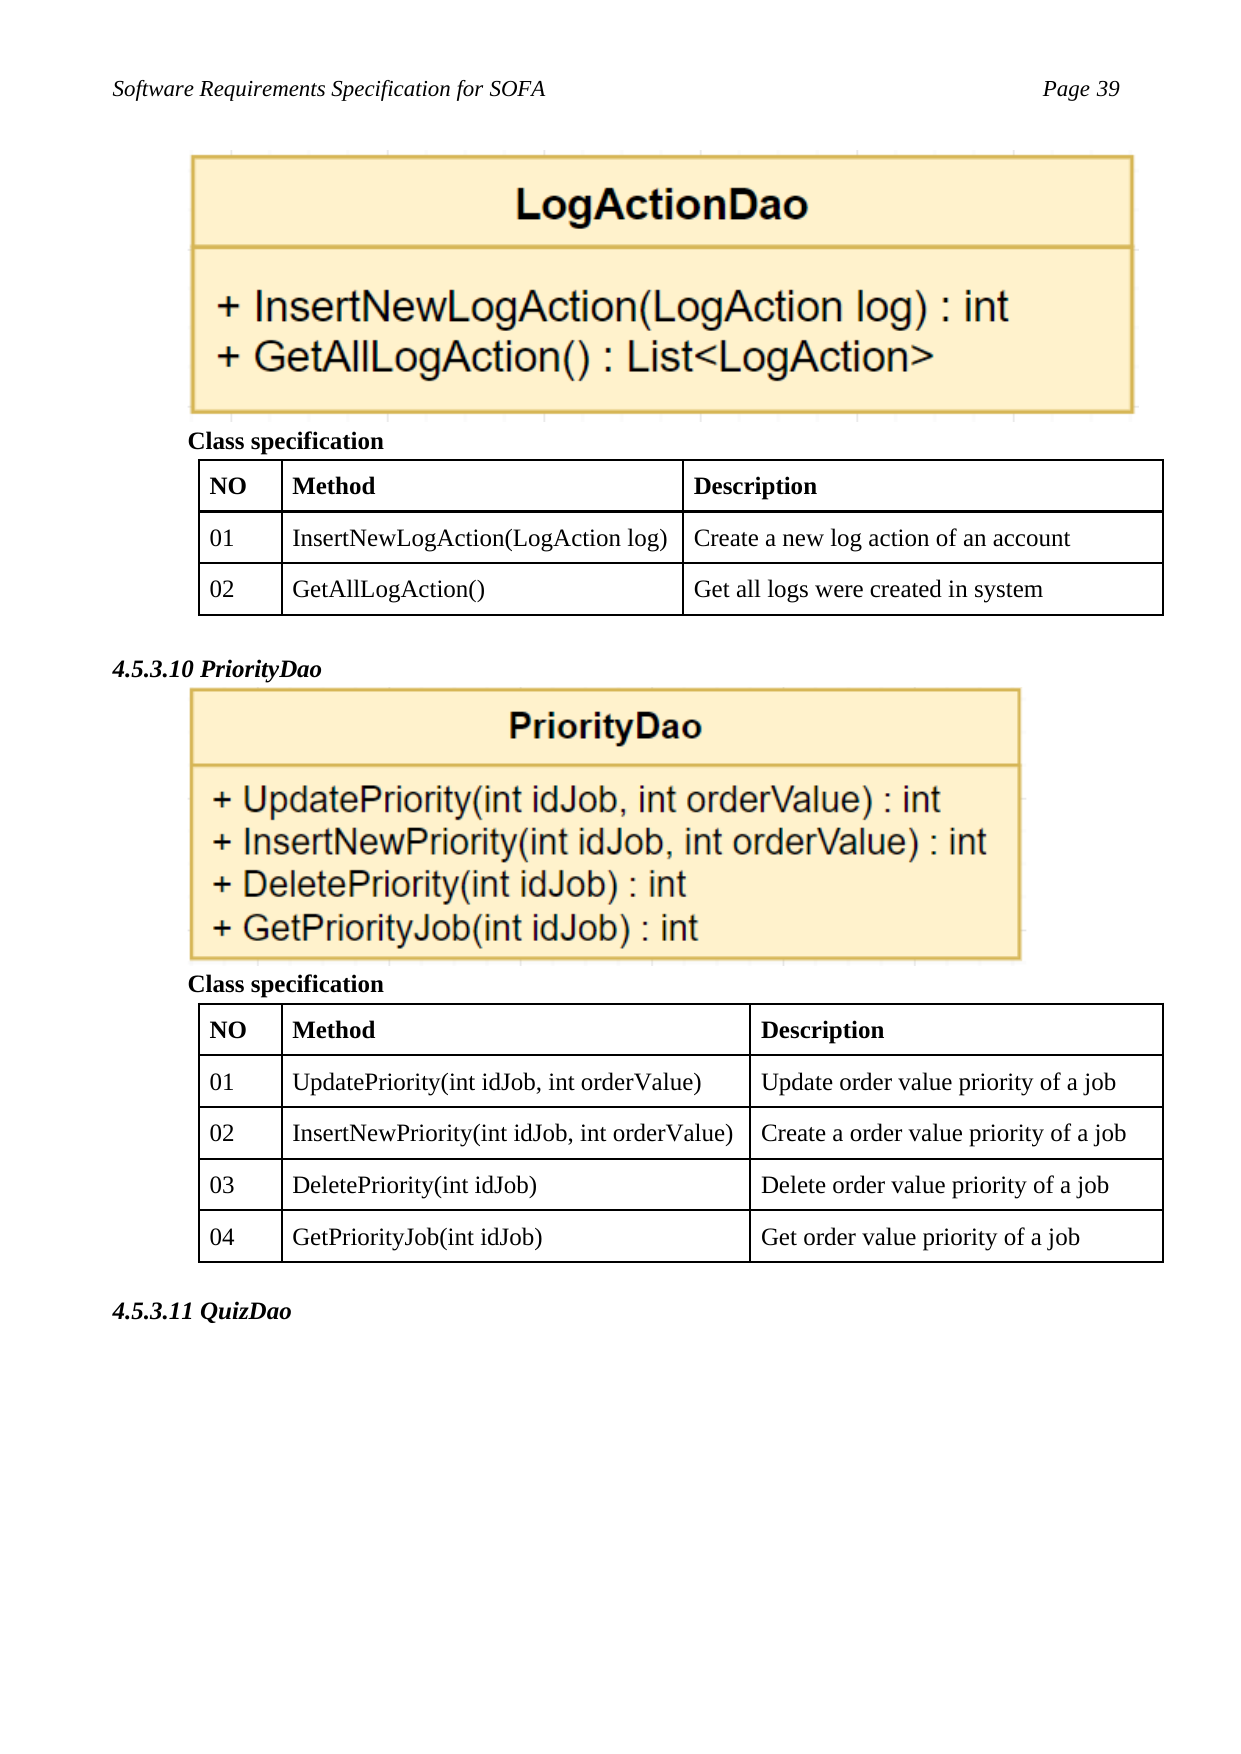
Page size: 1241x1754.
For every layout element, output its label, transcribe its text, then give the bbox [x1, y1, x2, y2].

picture [187, 687, 1027, 966]
table_cell 02 [200, 1108, 281, 1157]
table_cell Create a order value priority of a job [751, 1108, 1162, 1157]
table_cell Create a new log action of an account [684, 513, 1162, 562]
table_cell DeletePriority(int idJob) [283, 1160, 749, 1209]
table_cell GetPriorityJob(int idJob) [283, 1211, 749, 1261]
text 4.5.3.11 QuizDao [112, 1296, 1128, 1324]
text 4.5.3.10 PriorityDao [112, 654, 1128, 683]
table_header NO [200, 1005, 281, 1054]
table_cell 04 [200, 1211, 281, 1261]
picture [187, 150, 1139, 422]
table_cell Get order value priority of a job [751, 1211, 1162, 1261]
table_cell InsertNewPriority(int idJob, int orderValue) [283, 1108, 749, 1157]
table_cell UpdatePriority(int idJob, int orderValue) [283, 1056, 749, 1106]
table_cell 01 [200, 513, 281, 562]
table_header Description [751, 1005, 1162, 1054]
table_cell Delete order value priority of a job [751, 1160, 1162, 1209]
table_cell Get all logs were created in system [684, 564, 1162, 614]
table_cell 03 [200, 1160, 281, 1209]
table_header Method [283, 1005, 749, 1054]
table_cell 02 [200, 564, 281, 614]
text Class specification [112, 426, 1128, 454]
table_cell 01 [200, 1056, 281, 1106]
table_header Method [283, 461, 682, 510]
table_cell GetAllLogAction() [283, 564, 682, 614]
table_header Description [684, 461, 1162, 510]
table_header NO [200, 461, 281, 510]
table_cell Update order value priority of a job [751, 1056, 1162, 1106]
table_cell InsertNewLogAction(LogAction log) [283, 513, 682, 562]
text Class specification [112, 969, 1128, 998]
